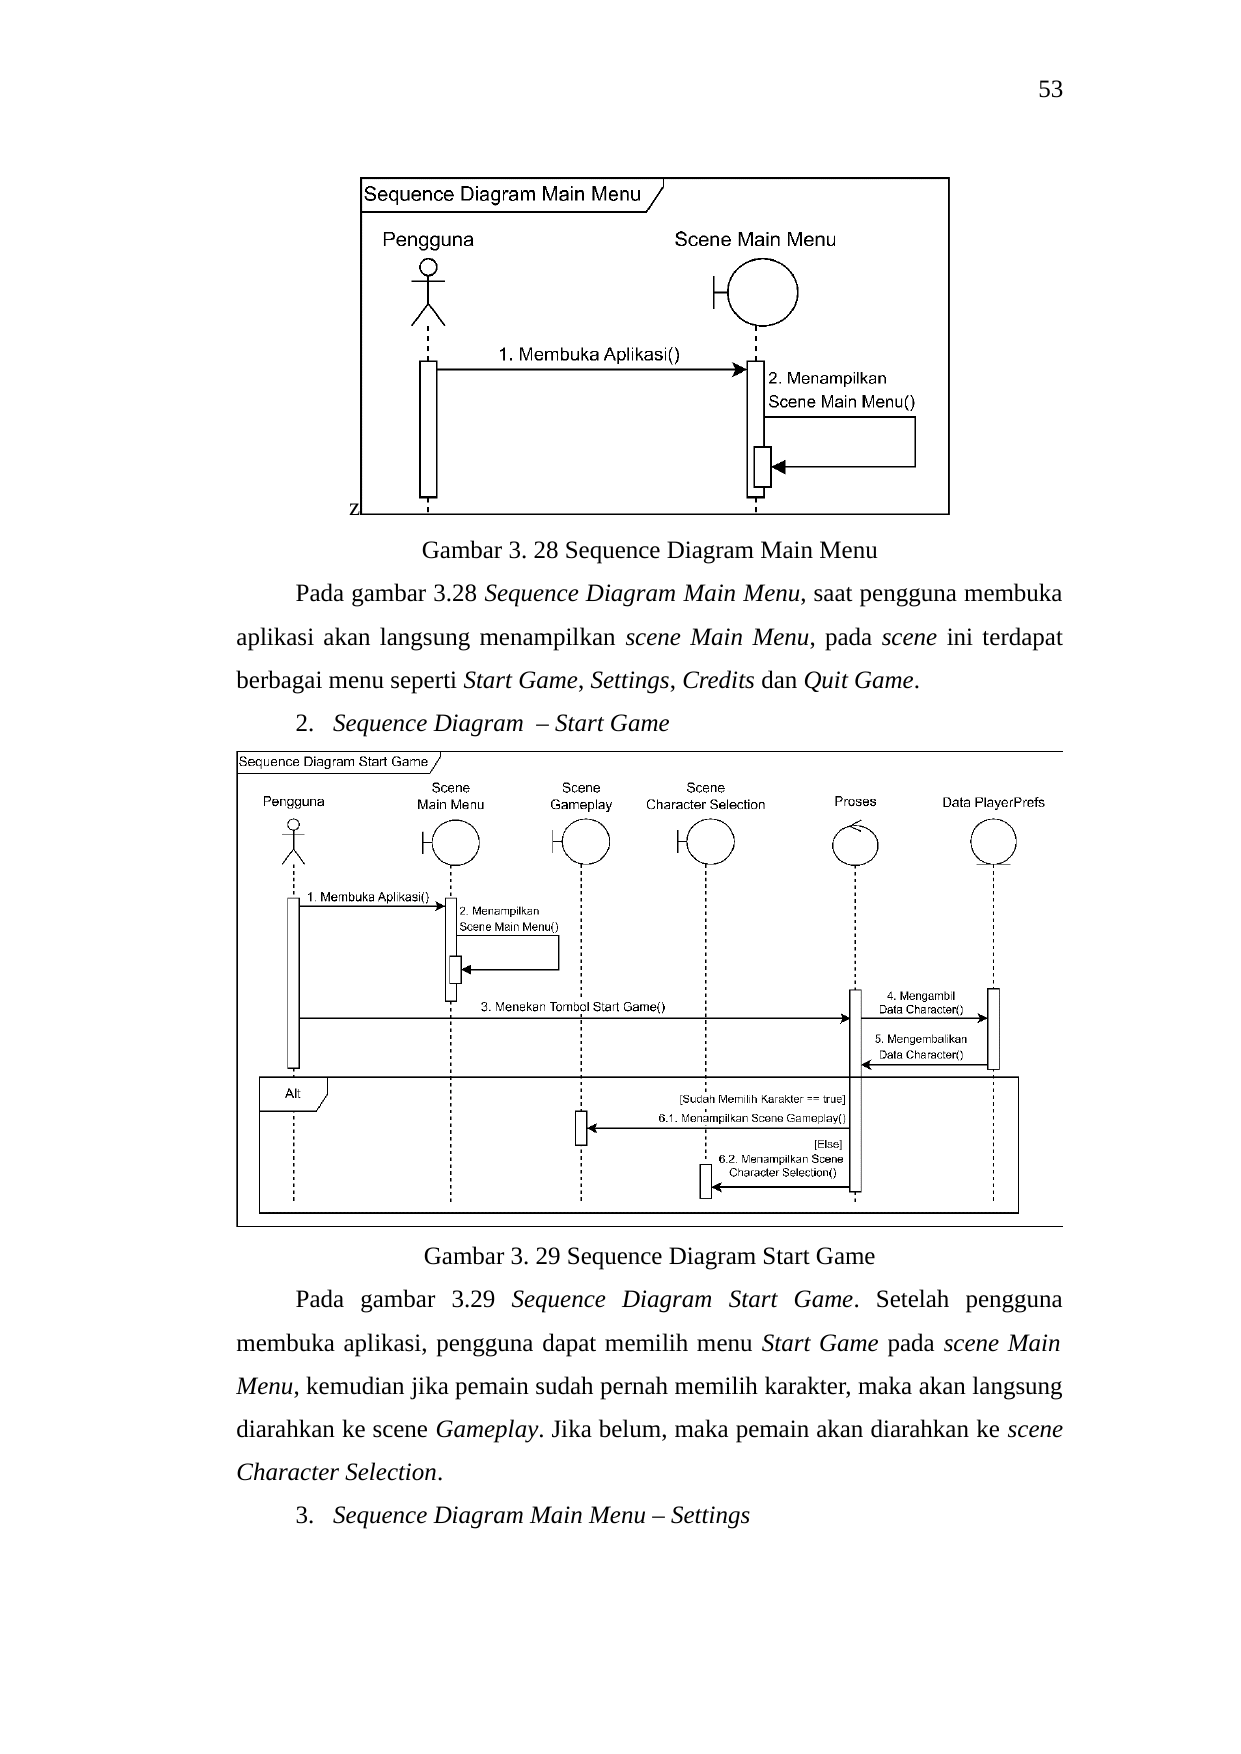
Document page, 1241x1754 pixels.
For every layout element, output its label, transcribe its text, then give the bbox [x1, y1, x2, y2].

text Gambar 3. 29 Sequence Diagram Start Game [236, 1241, 1063, 1270]
list Sequence Diagram – Start Game [295, 708, 1063, 737]
picture [360, 177, 951, 516]
text Pada gambar 3.28 Sequence Diagram Main Menu, saat pengguna membuka aplikasi akan langsung menampilkan scene Main Menu, pada scene ini terdapat berbagai menu seperti Start Game, Settings, Credits dan Quit Game. [236, 578, 1063, 693]
text Gambar 3. 28 Sequence Diagram Main Menu [236, 535, 1063, 564]
text Pada gambar 3.29 Sequence Diagram Start Game. Setelah pengguna membuka aplikasi, pengguna dapat memilih menu Start Game pada scene Main Menu, kemudian jika pemain sudah pernah memilih karakter, maka akan langsung diarahkan ke scene Gameplay. Jika belum, maka pemain akan diarahkan ke scene Character Selection. [236, 1284, 1063, 1486]
list Sequence Diagram Main Menu – Settings [295, 1500, 1063, 1529]
picture [236, 751, 1063, 1227]
